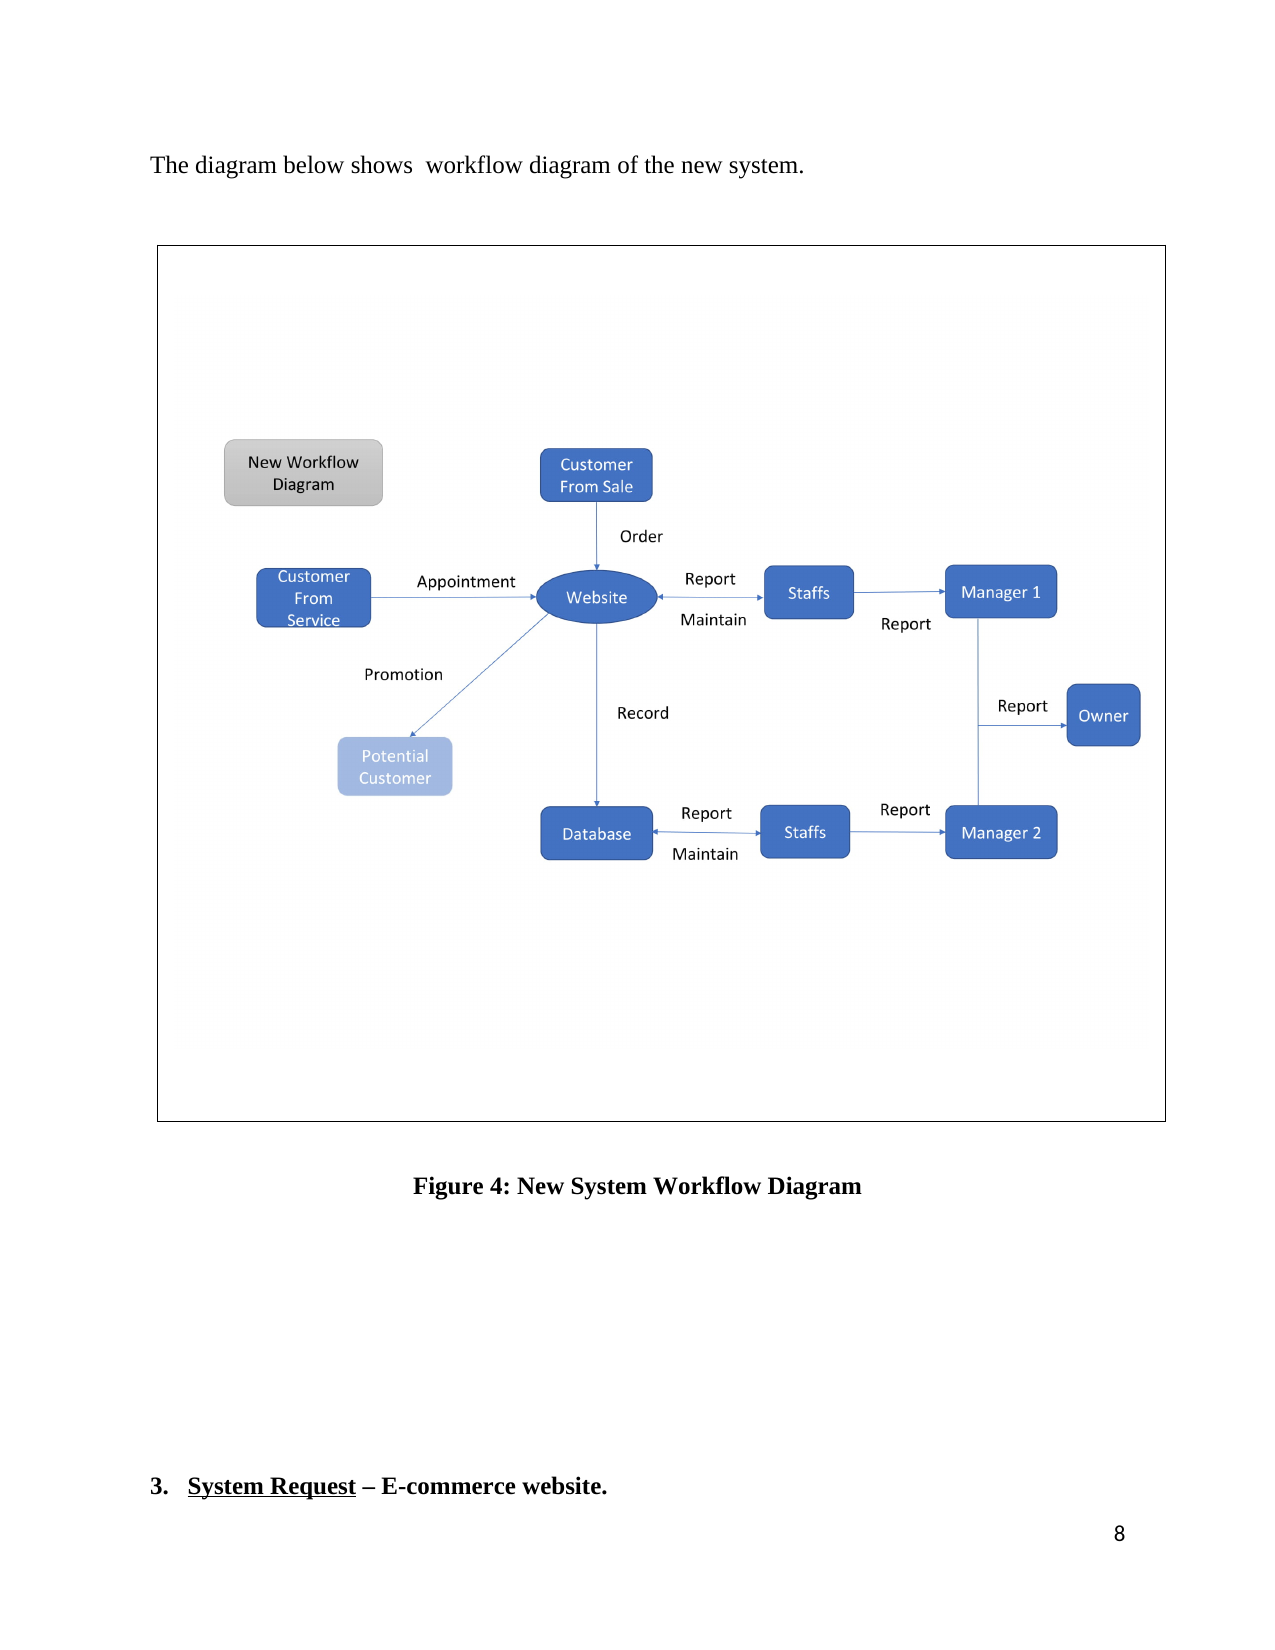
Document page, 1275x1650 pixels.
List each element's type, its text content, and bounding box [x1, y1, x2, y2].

picture [174, 295, 1150, 1049]
text The diagram below shows workflow diagram of the new system. [150, 150, 1125, 179]
list System Request – E-commerce website. [150, 1471, 1125, 1500]
text Figure 4: New System Workflow Diagram [150, 1171, 1125, 1200]
table_header [158, 246, 1165, 1121]
